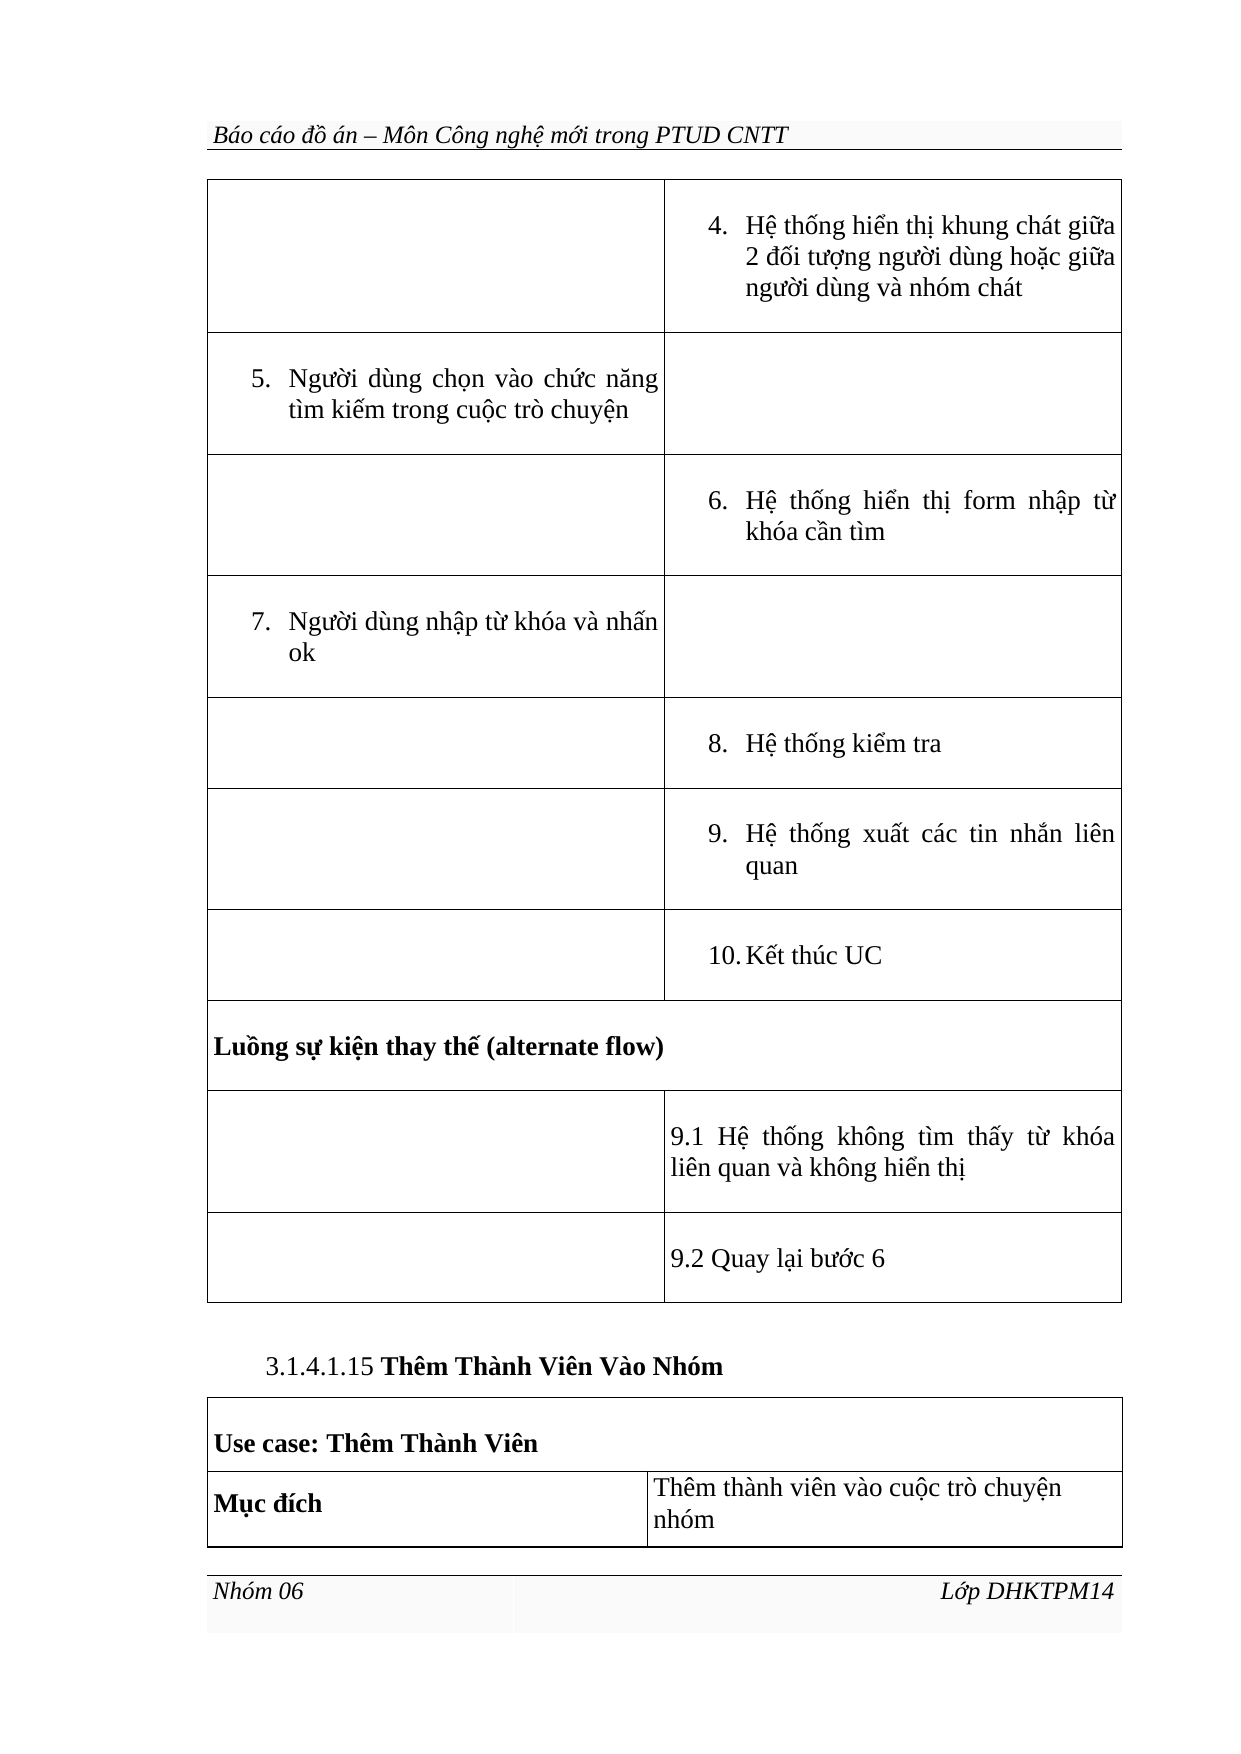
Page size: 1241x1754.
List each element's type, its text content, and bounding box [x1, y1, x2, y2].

table_cell [208, 698, 664, 787]
table_cell [665, 576, 1121, 697]
table_cell Thêm thành viên vào cuộc trò chuyện nhóm [648, 1472, 1122, 1546]
table_cell Hệ thống kiểm tra [665, 698, 1121, 787]
table_cell [665, 333, 1121, 453]
table_cell 9.1 Hệ thống không tìm thấy từ khóa liên quan và không hiển thị [665, 1091, 1121, 1212]
table_cell [208, 1091, 664, 1212]
table_cell Hệ thống hiển thị khung chát giữa 2 đối tượng người dùng hoặc giữa người dùng và nhóm chát [665, 180, 1121, 332]
table_cell [208, 1213, 664, 1302]
table_cell Người dùng nhập từ khóa và nhấn ok [208, 576, 664, 697]
table_cell Hệ thống hiển thị form nhập từ khóa cần tìm [665, 455, 1121, 575]
table_cell Hệ thống xuất các tin nhắn liên quan [665, 789, 1121, 909]
table_cell Kết thúc UC [665, 910, 1121, 999]
table_cell [208, 789, 664, 909]
table_cell Luồng sự kiện thay thế (alternate flow) [208, 1001, 1121, 1090]
table_cell Mục đích [208, 1472, 647, 1546]
table_cell [208, 180, 664, 332]
table_header Use case: Thêm Thành Viên [208, 1398, 1122, 1471]
table_cell [208, 910, 664, 999]
table_cell 9.2 Quay lại bước 6 [665, 1213, 1121, 1302]
table_cell [208, 455, 664, 575]
table_cell Người dùng chọn vào chức năng tìm kiếm trong cuộc trò chuyện [208, 333, 664, 453]
text 3.1.4.1.15 Thêm Thành Viên Vào Nhóm [207, 1350, 1122, 1381]
